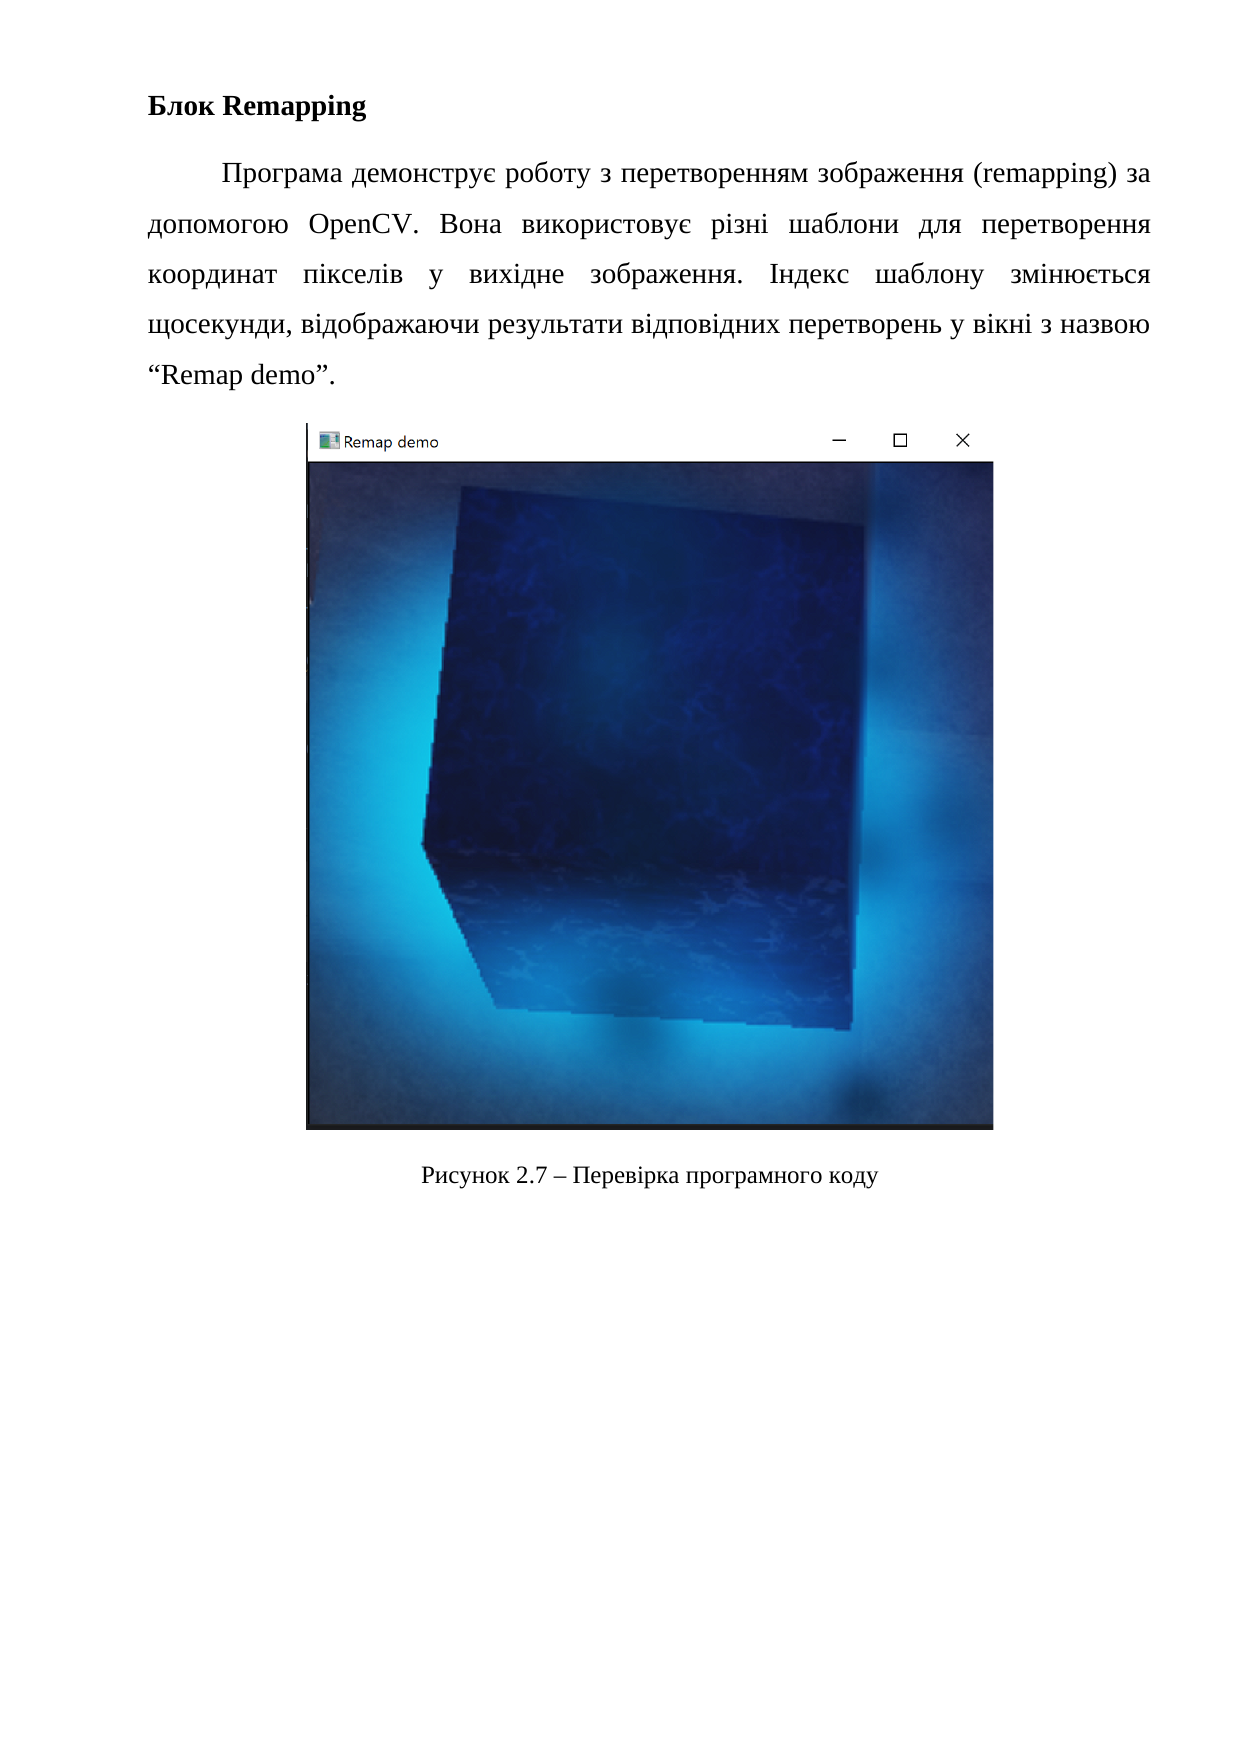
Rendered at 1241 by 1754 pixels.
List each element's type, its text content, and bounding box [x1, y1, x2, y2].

picture [306, 423, 994, 1130]
text Рисунок 2.7 – Перевірка програмного коду [148, 1161, 1152, 1189]
text Блок Remapping [148, 88, 1152, 122]
text Програма демонструє роботу з перетворенням зображення (remapping) за допомогою OpenCV. Вона використовує різні шаблони для перетворення координат пікселів у вихідне зображення. Індекс шаблону змінюється щосекунди, відображаючи результати відповідних перетворень у вікні з назвою “Remap demo”. [148, 156, 1152, 390]
